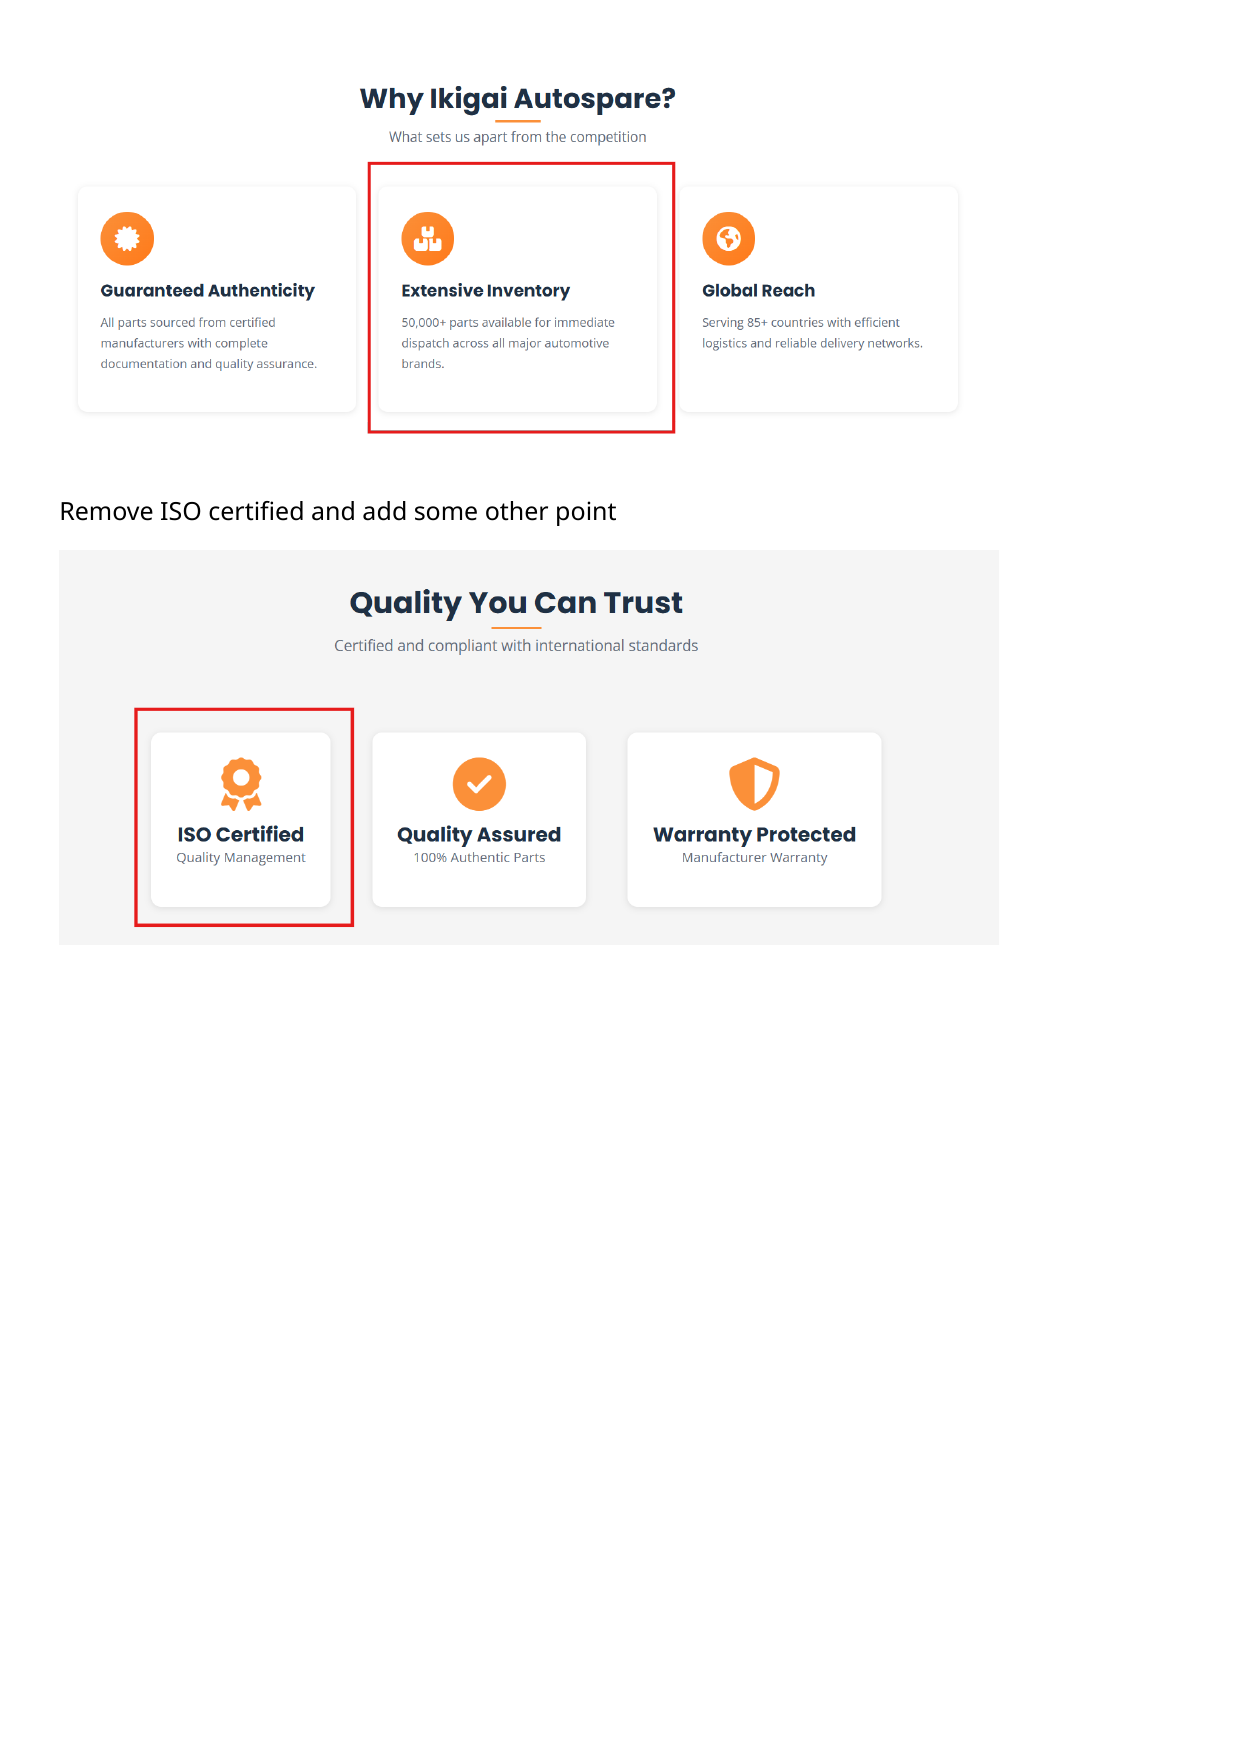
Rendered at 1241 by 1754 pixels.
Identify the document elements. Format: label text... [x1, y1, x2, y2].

picture [59, 550, 1000, 945]
text Remove ISO certified and add some other point [59, 494, 1196, 528]
picture [59, 59, 1000, 434]
